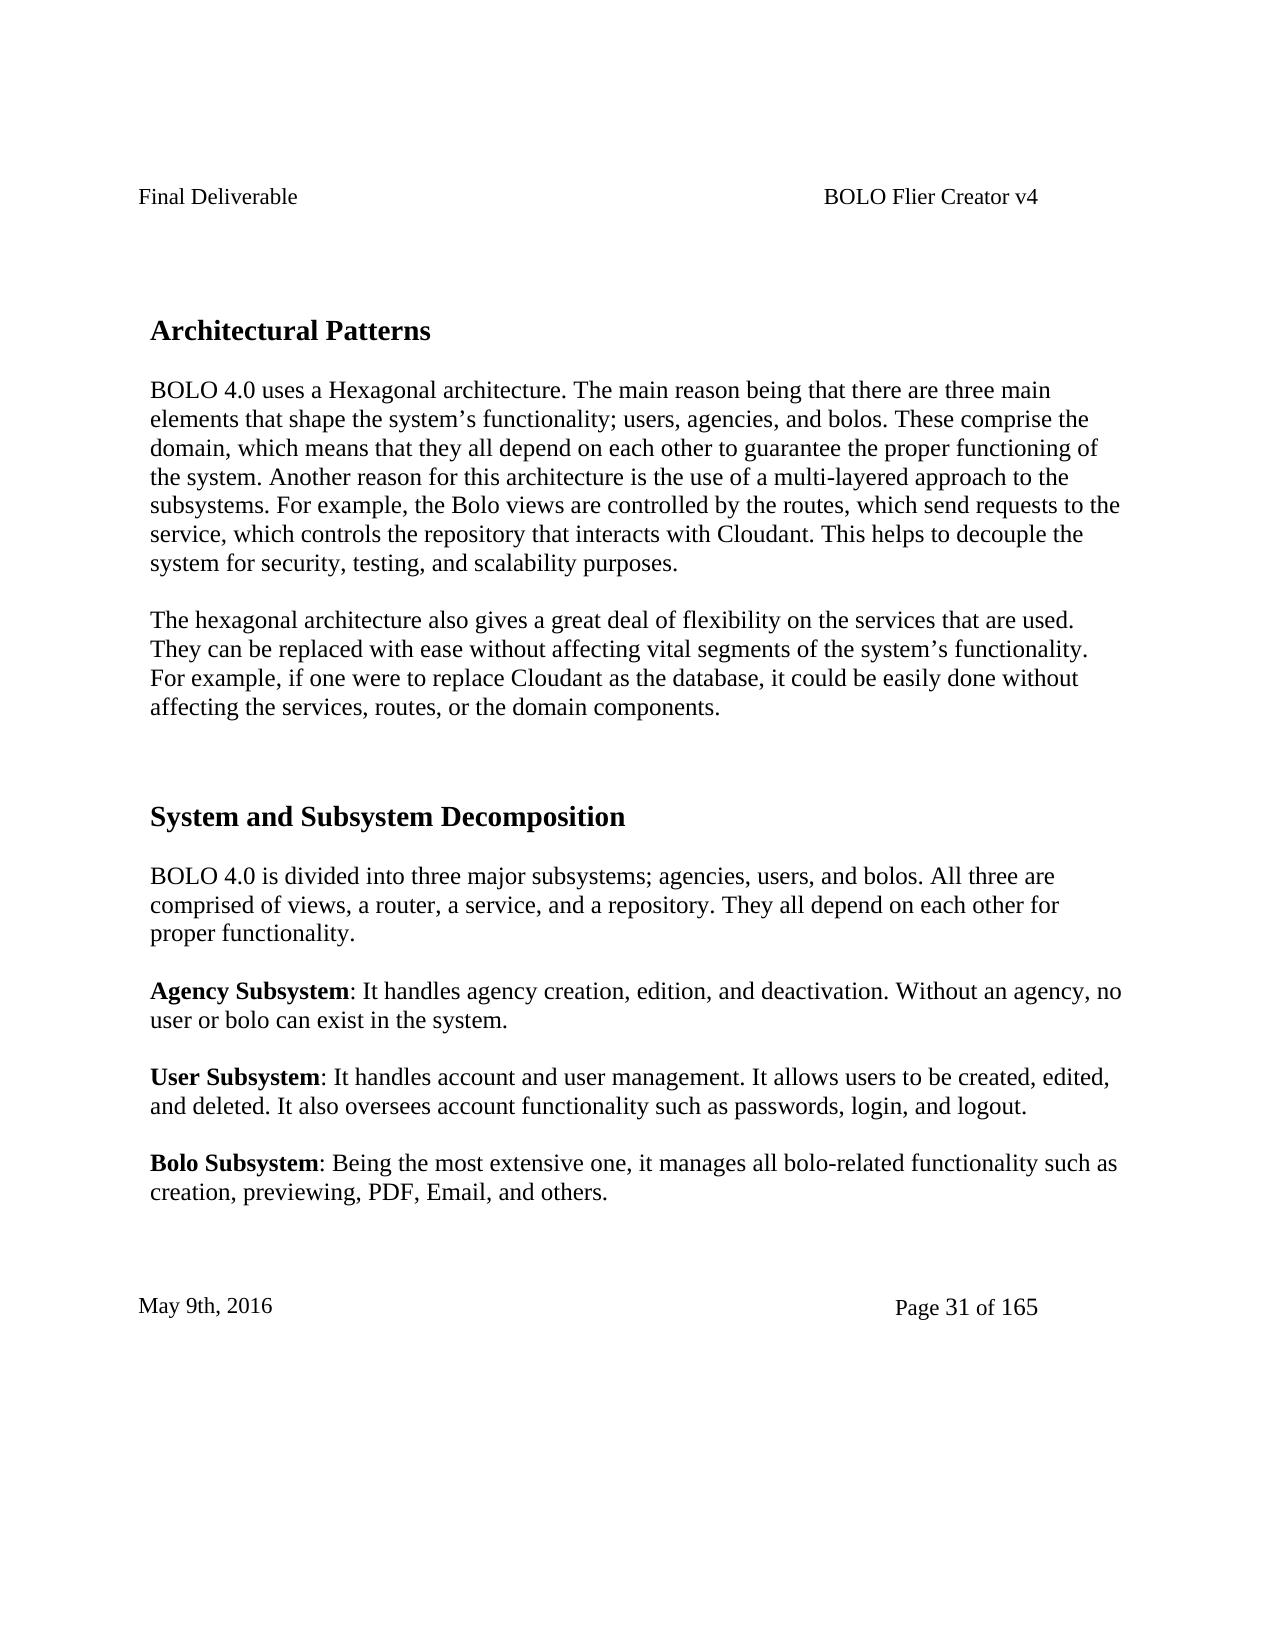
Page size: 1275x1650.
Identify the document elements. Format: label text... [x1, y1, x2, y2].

subtitle System and Subsystem Decomposition [150, 799, 1125, 832]
subtitle Architectural Patterns [150, 313, 1125, 347]
text The hexagonal architecture also gives a great deal of flexibility on the services that are used. They can be replaced with ease without affecting vital segments of the system’s functionality. For example, if one were to replace Cloudant as the database, it could be easily done without affecting the services, routes, or the domain components. [150, 605, 1125, 720]
text BOLO 4.0 uses a Hexagonal architecture. The main reason being that there are three main elements that shape the system’s functionality; users, agencies, and bolos. These comprise the domain, which means that they all depend on each other to guarantee the proper functioning of the system. Another reason for this architecture is the use of a multi-layered approach to the subsystems. For example, the Bolo views are controlled by the routes, which send requests to the service, which controls the repository that interacts with Cloudant. This helps to decouple the system for security, testing, and scalability purposes. [150, 375, 1125, 577]
text Agency Subsystem: It handles agency creation, edition, and deactivation. Without an agency, no user or bolo can exist in the system. [150, 976, 1125, 1033]
text Bolo Subsystem: Being the most extensive one, it manages all bolo-related functionality such as creation, previewing, PDF, Email, and others. [150, 1148, 1125, 1206]
text BOLO 4.0 is divided into three major subsystems; agencies, users, and bolos. All three are comprised of views, a router, a service, and a repository. They all depend on each other for proper functionality. [150, 861, 1125, 947]
text User Subsystem: It handles account and user management. It allows users to be created, edited, and deleted. It also oversees account functionality such as passwords, login, and logout. [150, 1062, 1125, 1120]
